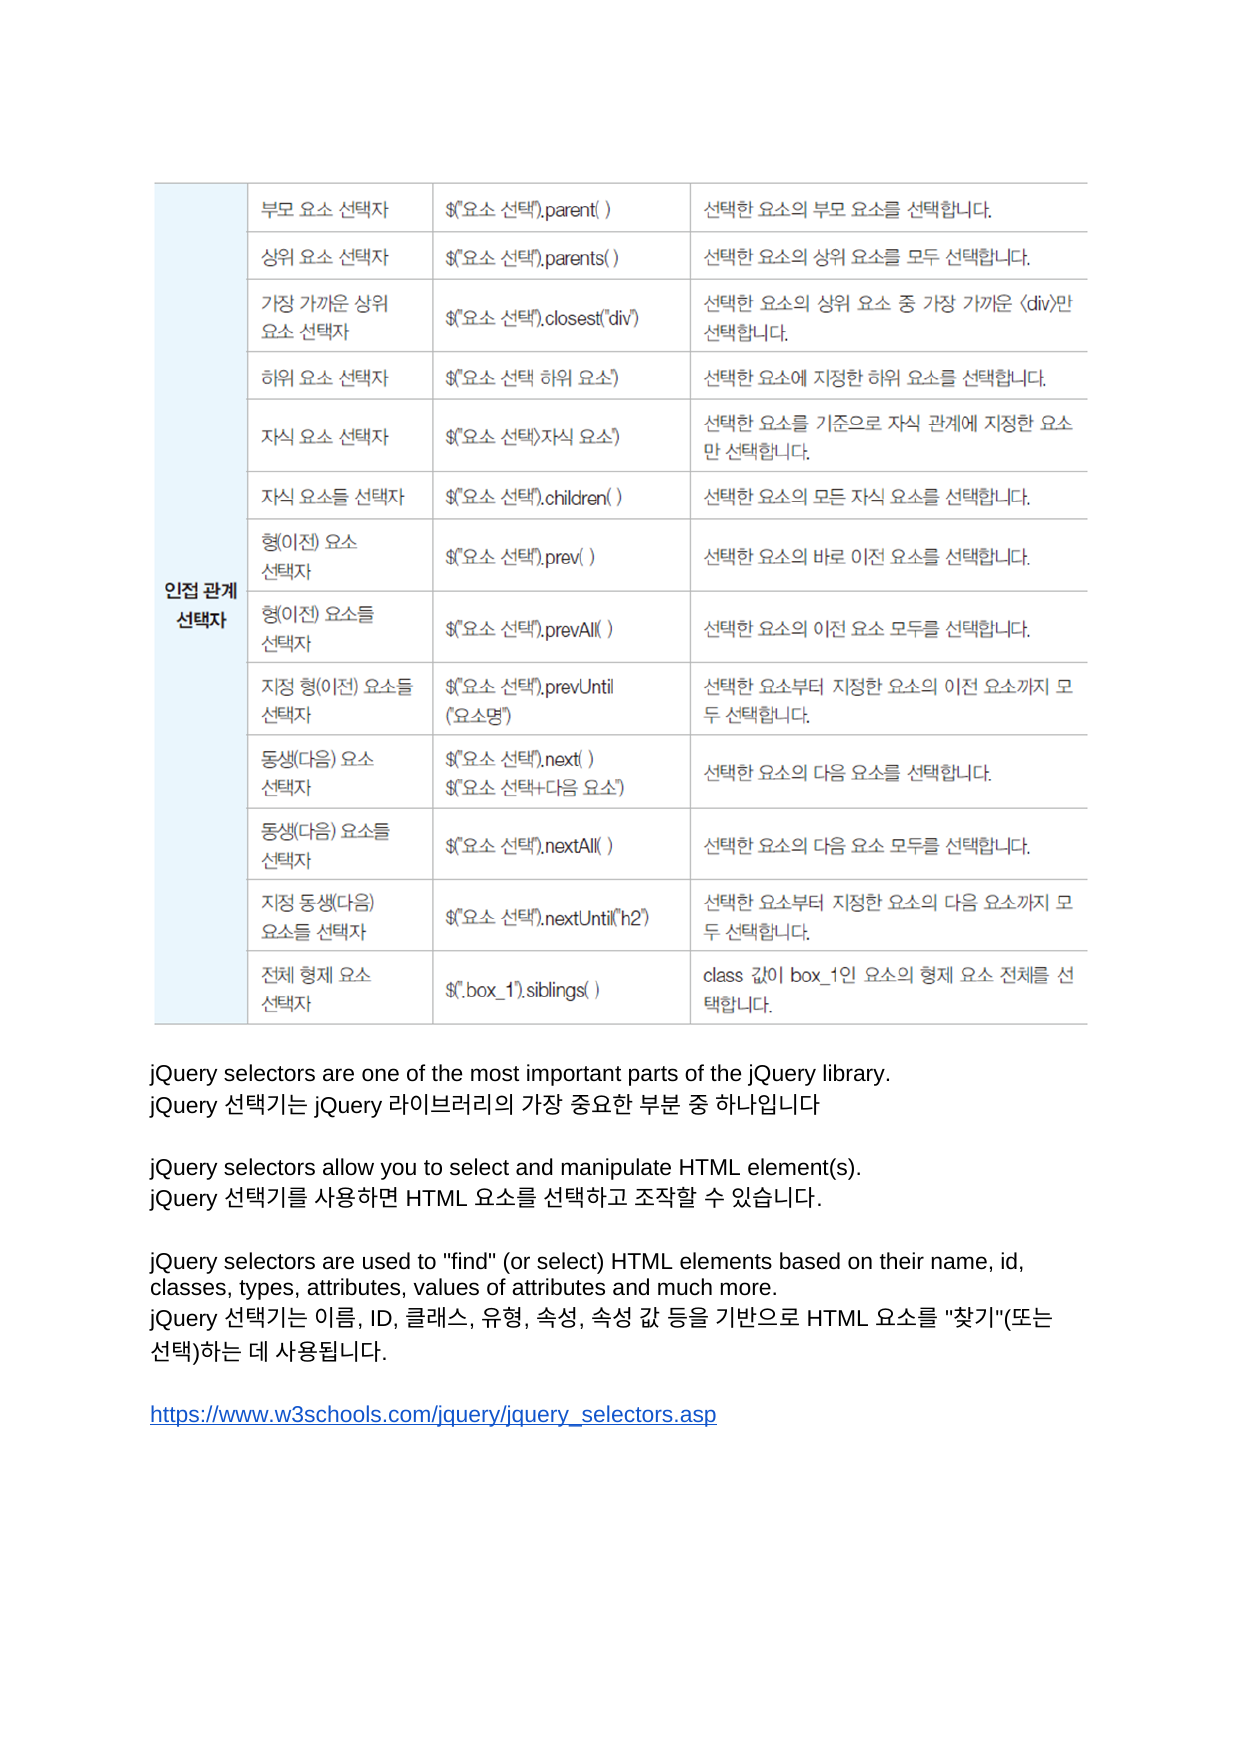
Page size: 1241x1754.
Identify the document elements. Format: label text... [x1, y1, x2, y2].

picture [150, 177, 1091, 1027]
text https://www.w3schools.com/jquery/jquery_selectors.asp [150, 1401, 1090, 1427]
text jQuery selectors are used to "find" (or select) HTML elements based on their name, id, classes, types, attributes, values of attributes and much more. [150, 1248, 1090, 1300]
text jQuery 선택기는 이름, ID, 클래스, 유형, 속성, 속성 값 등을 기반으로 HTML 요소를 "찾기"(또는 선택)하는 데 사용됩니다. [150, 1300, 1090, 1367]
text jQuery selectors allow you to select and manipulate HTML element(s). [150, 1154, 1090, 1180]
text jQuery 선택기를 사용하면 HTML 요소를 선택하고 조작할 수 있습니다. [150, 1180, 1090, 1213]
text jQuery selectors are one of the most important parts of the jQuery library. [150, 1060, 1090, 1087]
text jQuery 선택기는 jQuery 라이브러리의 가장 중요한 부분 중 하나입니다 [150, 1087, 1090, 1120]
